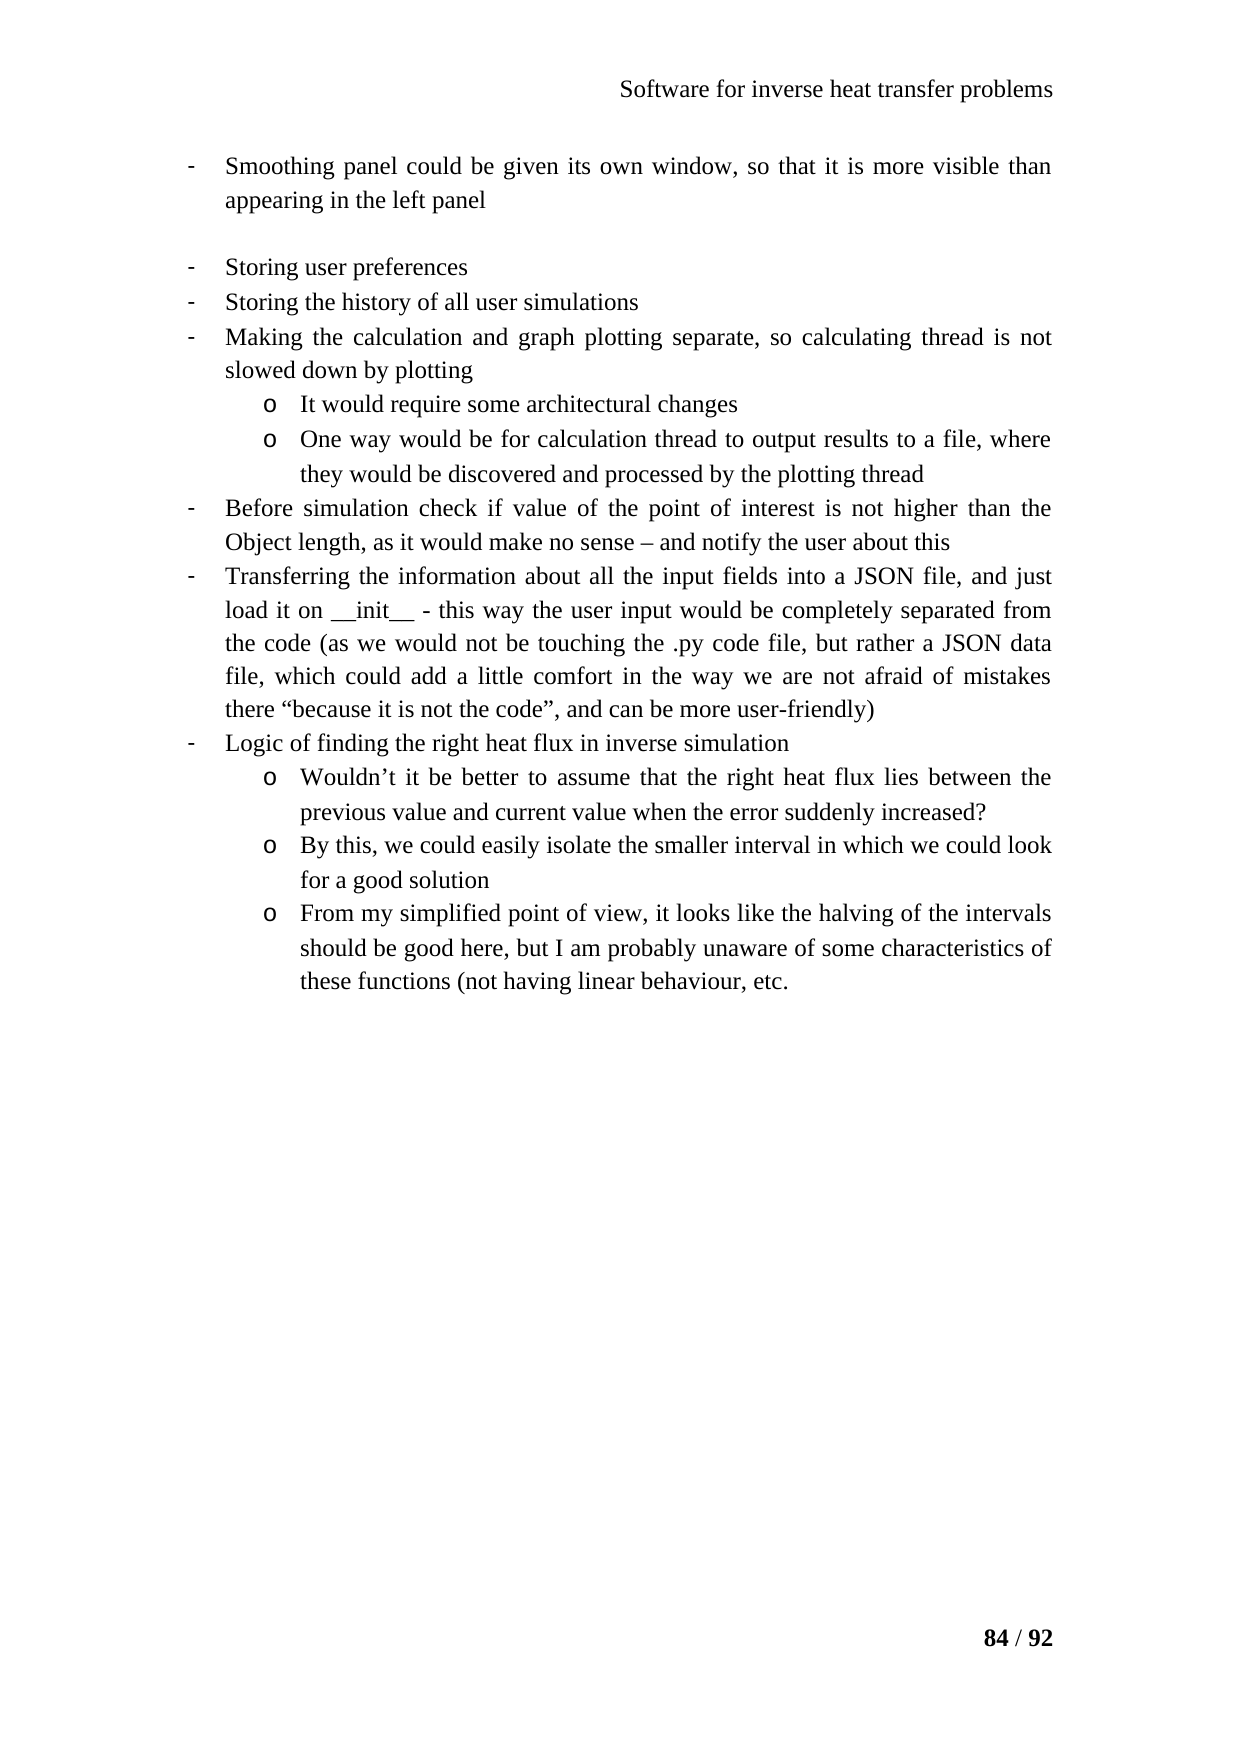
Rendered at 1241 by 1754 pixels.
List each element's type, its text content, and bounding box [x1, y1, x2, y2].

list Smoothing panel could be given its own window, so that it is more visible than appearing in the left panel [187, 150, 1053, 213]
list One way would be for calculation thread to output results to a file, where they would be discovered and processed by the plotting thread [262, 424, 1053, 488]
list It would require some architectural changes [262, 389, 1053, 419]
list Transferring the information about all the input fields into a JSON file, and just load it on __init__ - this way the user input would be completely separated from the code (as we would not be touching the .py code file, but rather a JSON data file, which could add a little comfort in the way we are not afraid of mistakes there “because it is not the code”, and can be more user-friendly) [187, 560, 1053, 723]
list Making the calculation and graph plotting separate, so calculating thread is not slowed down by plotting [187, 321, 1053, 384]
list Storing user preferences [187, 251, 1053, 281]
list Storing the history of all user simulations [187, 286, 1053, 316]
list From my simplified point of view, it looks like the halving of the intervals should be good here, but I am probably unaware of some characteristics of these functions (not having linear behaviour, etc. [262, 898, 1053, 995]
list Logic of finding the right heat flux in inverse simulation [187, 727, 1053, 757]
list Wouldn’t it be better to assume that the right heat flux lies between the previous value and current value when the error suddenly increased? [262, 762, 1053, 826]
list Before simulation check if value of the point of interest is not higher than the Object length, as it would make no sense – and notify the user about this [187, 492, 1053, 556]
list By this, we could easily isolate the smaller interval in which we could look for a good solution [262, 830, 1053, 894]
